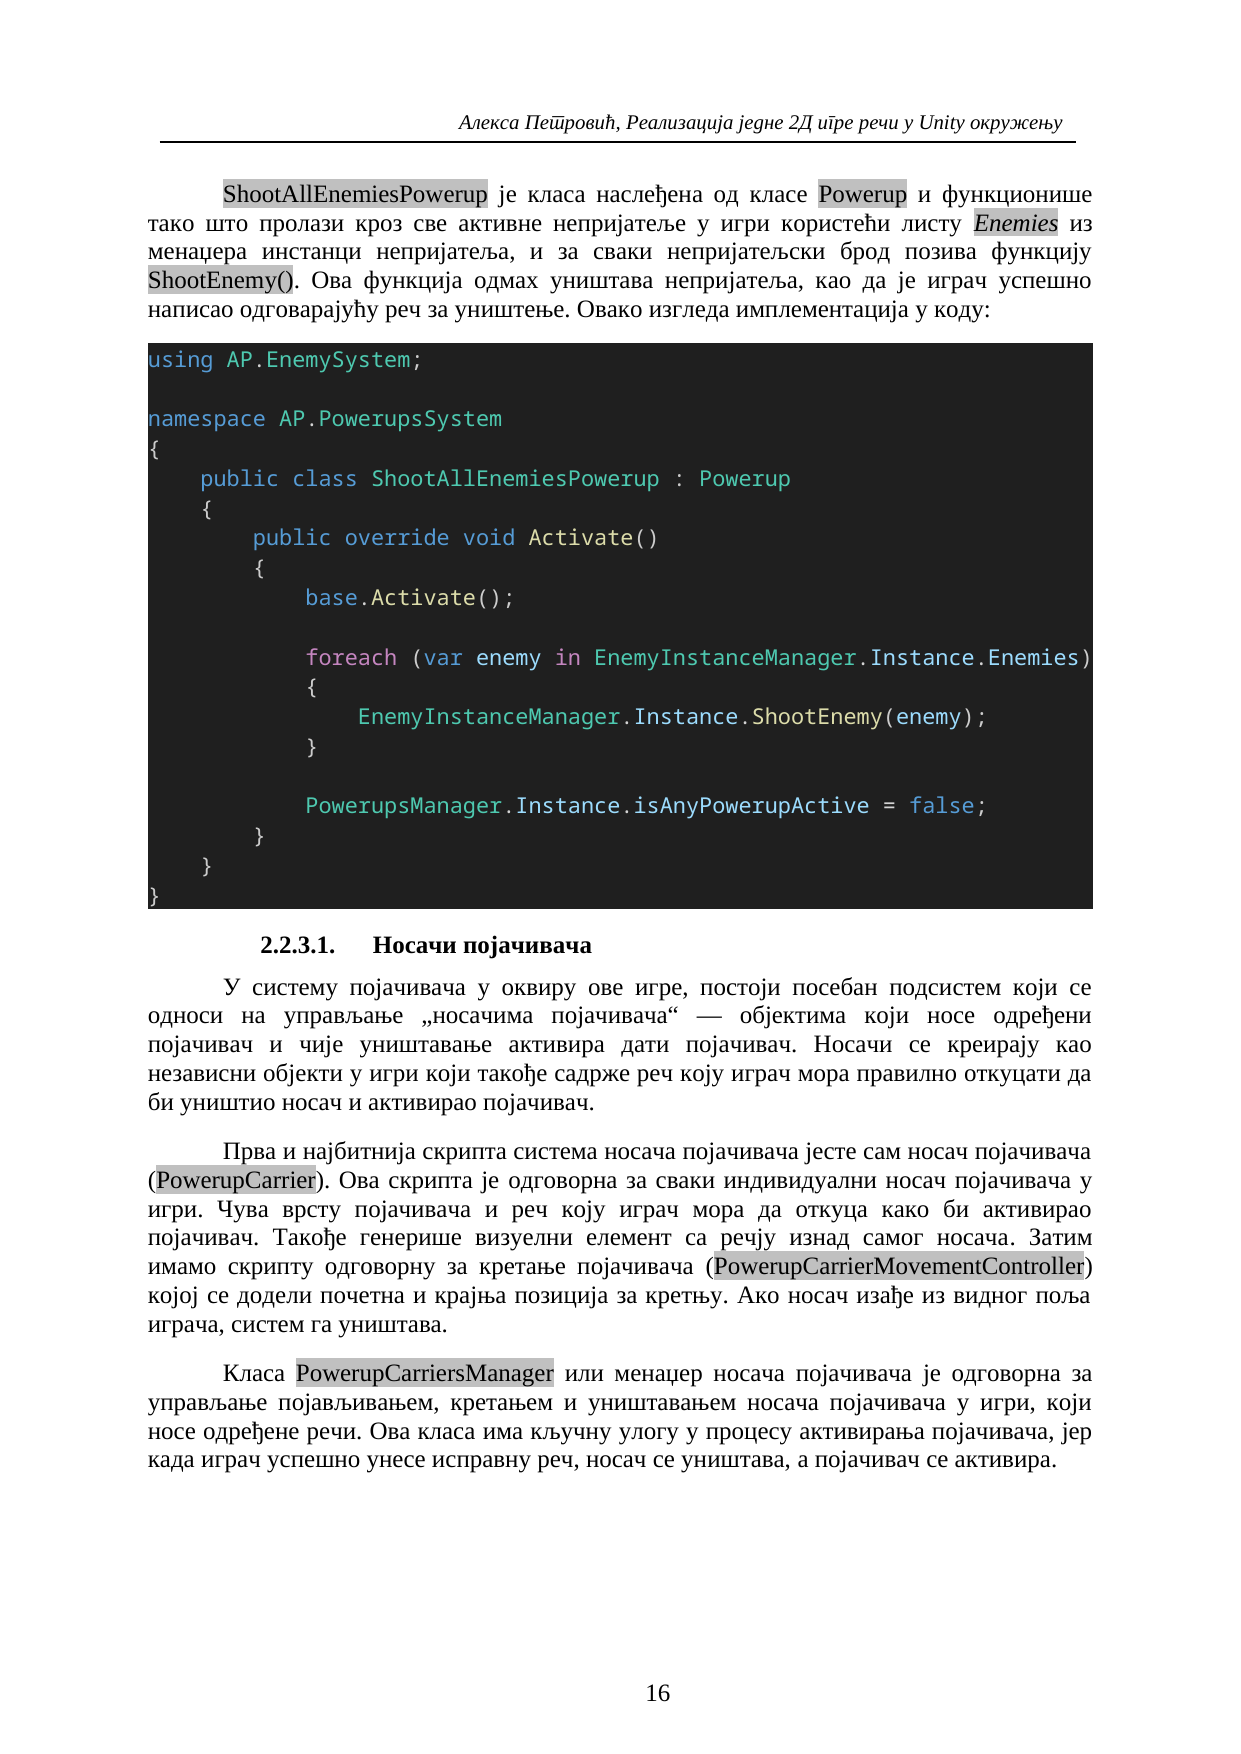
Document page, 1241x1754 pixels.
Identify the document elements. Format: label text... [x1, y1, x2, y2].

text public class ShootAllEnemiesPowerup : Powerup [148, 463, 1093, 492]
text public override void Activate() [148, 522, 1093, 552]
text { [148, 433, 1093, 463]
text { [148, 552, 1093, 582]
text { [148, 671, 1093, 701]
text } [148, 850, 1093, 880]
text У систему појачивача у оквиру ове игре, постоји посебан подсистем који се односи на управљање „носачима појачивача“ — објектима који носе одређени појачивач и чије уништавање активира дати појачивач. Носачи се креирају као независни објекти у игри који такође садрже реч коју играч мора правилно откуцати да би уништио носач и активирао појачивач. [148, 972, 1093, 1115]
text { [148, 492, 1093, 522]
text foreach (var enemy in EnemyInstanceManager.Instance.Enemies) [148, 641, 1093, 671]
text PowerupsManager.Instance.isAnyPowerupActive = false; [148, 790, 1093, 820]
text } [148, 731, 1093, 761]
text } [148, 820, 1093, 850]
text EnemyInstanceManager.Instance.ShootEnemy(enemy); [148, 701, 1093, 731]
text Прва и најбитнија скрипта система носача појачивача јесте сам носач појачивача (PowerupCarrier). Ова скрипта је одговорна за сваки индивидуални носач појачивача у игри. Чува врсту појачивача и реч коју играч мора да откуца како би активирао појачивач. Такође генерише визуелни елемент са речју изнад самог носача. Затим имамо скрипту одговорну за кретање појачивача (PowerupCarrierMovementController) којој се додели почетна и крајња позиција за кретњу. Ако носач изађе из видног поља играча, систем га уништава. [148, 1136, 1093, 1337]
text base.Activate(); [148, 582, 1093, 612]
text namespace AP.PowerupsSystem [148, 403, 1093, 433]
text Класа PowerupCarriersManager или менаџер носача појачивача је одговорна за управљање појављивањем, кретањем и уништавањем носача појачивача у игри, који носе одређене речи. Ова класа има кључну улогу у процесу активирања појачивача, јер када играч успешно унесе исправну реч, носач се уништава, а појачивач се активира. [148, 1358, 1093, 1473]
text ShootAllEnemiesPowerup је класа наслеђена од класе Powerup и функционише тако што пролази кроз све активне непријатеље у игри користећи листу Enemies из менаџера инстанци непријатеља, и за сваки непријатељски брод позива функцију ShootEnemy(). Ова функција одмах уништава непријатеља, као да је играч успешно написао одговарајућу реч за уништење. Овако изгледа имплементација у коду: [148, 179, 1093, 323]
text } [148, 880, 1093, 909]
subtitle Носачи појачивача [260, 930, 1093, 959]
text using AP.EnemySystem; [148, 343, 1093, 373]
